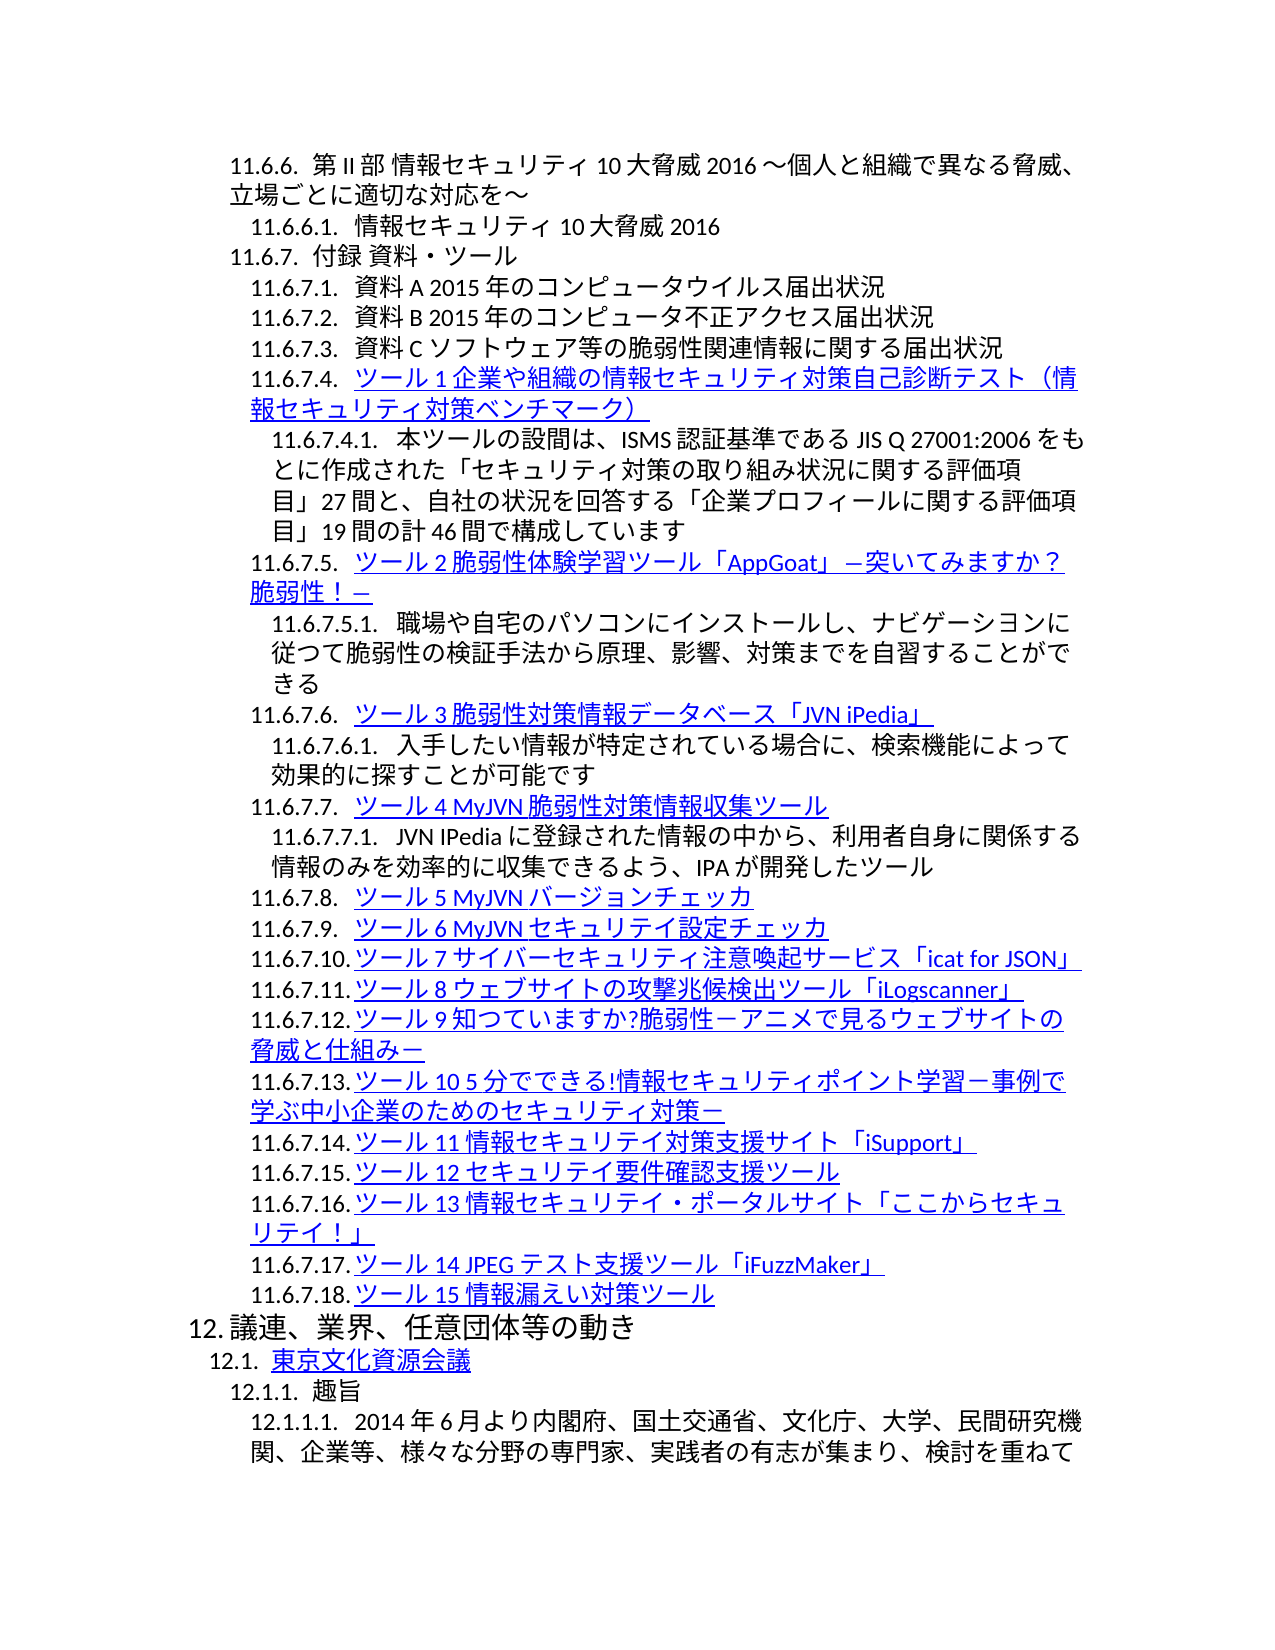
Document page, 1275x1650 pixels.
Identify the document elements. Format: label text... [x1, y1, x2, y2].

subtitle ツール15 情報漏えい対策ツール [250, 1279, 1087, 1310]
subtitle 職場や自宅のパソコンにインストールし、ナビゲーシ∃ンに従つて脆弱性の検証手法から原理、影響、対策までを自習することができる [271, 608, 1087, 699]
subtitle ツール7 サイバーセキュリティ注意喚起サービス「icat for JSON」 [250, 943, 1087, 974]
subtitle 第II部 情報セキュリティ10大脅威2016 ～個人と組織で異なる脅威、立場ごとに適切な対応を～ [229, 150, 1087, 211]
subtitle ツール1 企業や組織の情報セキュリティ対策自己診断テスト（情報セキュリティ対策ベンチマーク） [250, 364, 1087, 425]
subtitle 入手したい情報が特定されている場合に、検索機能によって効果的に探すことが可能です [271, 730, 1087, 791]
subtitle ツール8 ウェブサイトの攻撃兆候検出ツール「iLogscanner」 [250, 974, 1087, 1004]
subtitle 資料A 2015年のコンピュータウイルス届出状況 [250, 272, 1087, 303]
subtitle ツール12 セキュリテイ要件確認支援ツール [250, 1157, 1087, 1188]
subtitle 資料B 2015年のコンピュータ不正アクセス届出状況 [250, 303, 1087, 333]
subtitle ツール14 JPEGテスト支援ツール「iFuzzMaker」 [250, 1249, 1087, 1279]
subtitle 議連、業界、任意団体等の動き [187, 1310, 1087, 1345]
subtitle 付録 資料・ツール [229, 242, 1087, 272]
subtitle ツール11 情報セキュリテイ対策支援サイト「iSupport」 [250, 1127, 1087, 1157]
subtitle 情報セキュリティ10大脅威2016 [250, 211, 1087, 242]
subtitle ツール9 知つていますか?脆弱性－アニメで見るウェブサイトの脅威と仕組み－ [250, 1004, 1087, 1066]
subtitle ツール6 MyJVNセキュリテイ設定チェッカ [250, 913, 1087, 943]
subtitle ツール5 MyJVNバージョンチェッカ [250, 882, 1087, 913]
subtitle ツール13 情報セキュリテイ・ポータルサイト「ここからセキュリテイ！」 [250, 1188, 1087, 1249]
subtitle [250, 1406, 1087, 1467]
subtitle ツール4 MyJVN脆弱性対策情報収集ツール [250, 791, 1087, 821]
subtitle ツール10 5分でできる!情報セキュリティポイント学習－事例で学ぶ中小企業のためのセキュリティ対策－ [250, 1066, 1087, 1127]
subtitle 資料C ソフトウェア等の脆弱性関連情報に関する届出状況 [250, 333, 1087, 364]
subtitle ツール3 脆弱性対策情報データベース「JVN iPedia」 [250, 699, 1087, 730]
subtitle 本ツールの設間は、ISMS認証基準であるJIS Q 27001:2006をもとに作成された「セキュリティ対策の取り組み状況に関する評価項目」27間と、自社の状況を回答する「企業プロフィールに関する評価項目」19間の計46間で構成しています [271, 425, 1087, 547]
subtitle 東京文化資源会議 [208, 1345, 1087, 1376]
subtitle 趣旨 [229, 1376, 1087, 1406]
subtitle ツール2 脆弱性体験学習ツール「AppGoat」―突いてみますか？脆弱性！― [250, 547, 1087, 608]
subtitle JVN IPediaに登録された情報の中から、利用者自身に関係する情報のみを効率的に収集できるよう、IPAが開発したツール [271, 821, 1087, 882]
